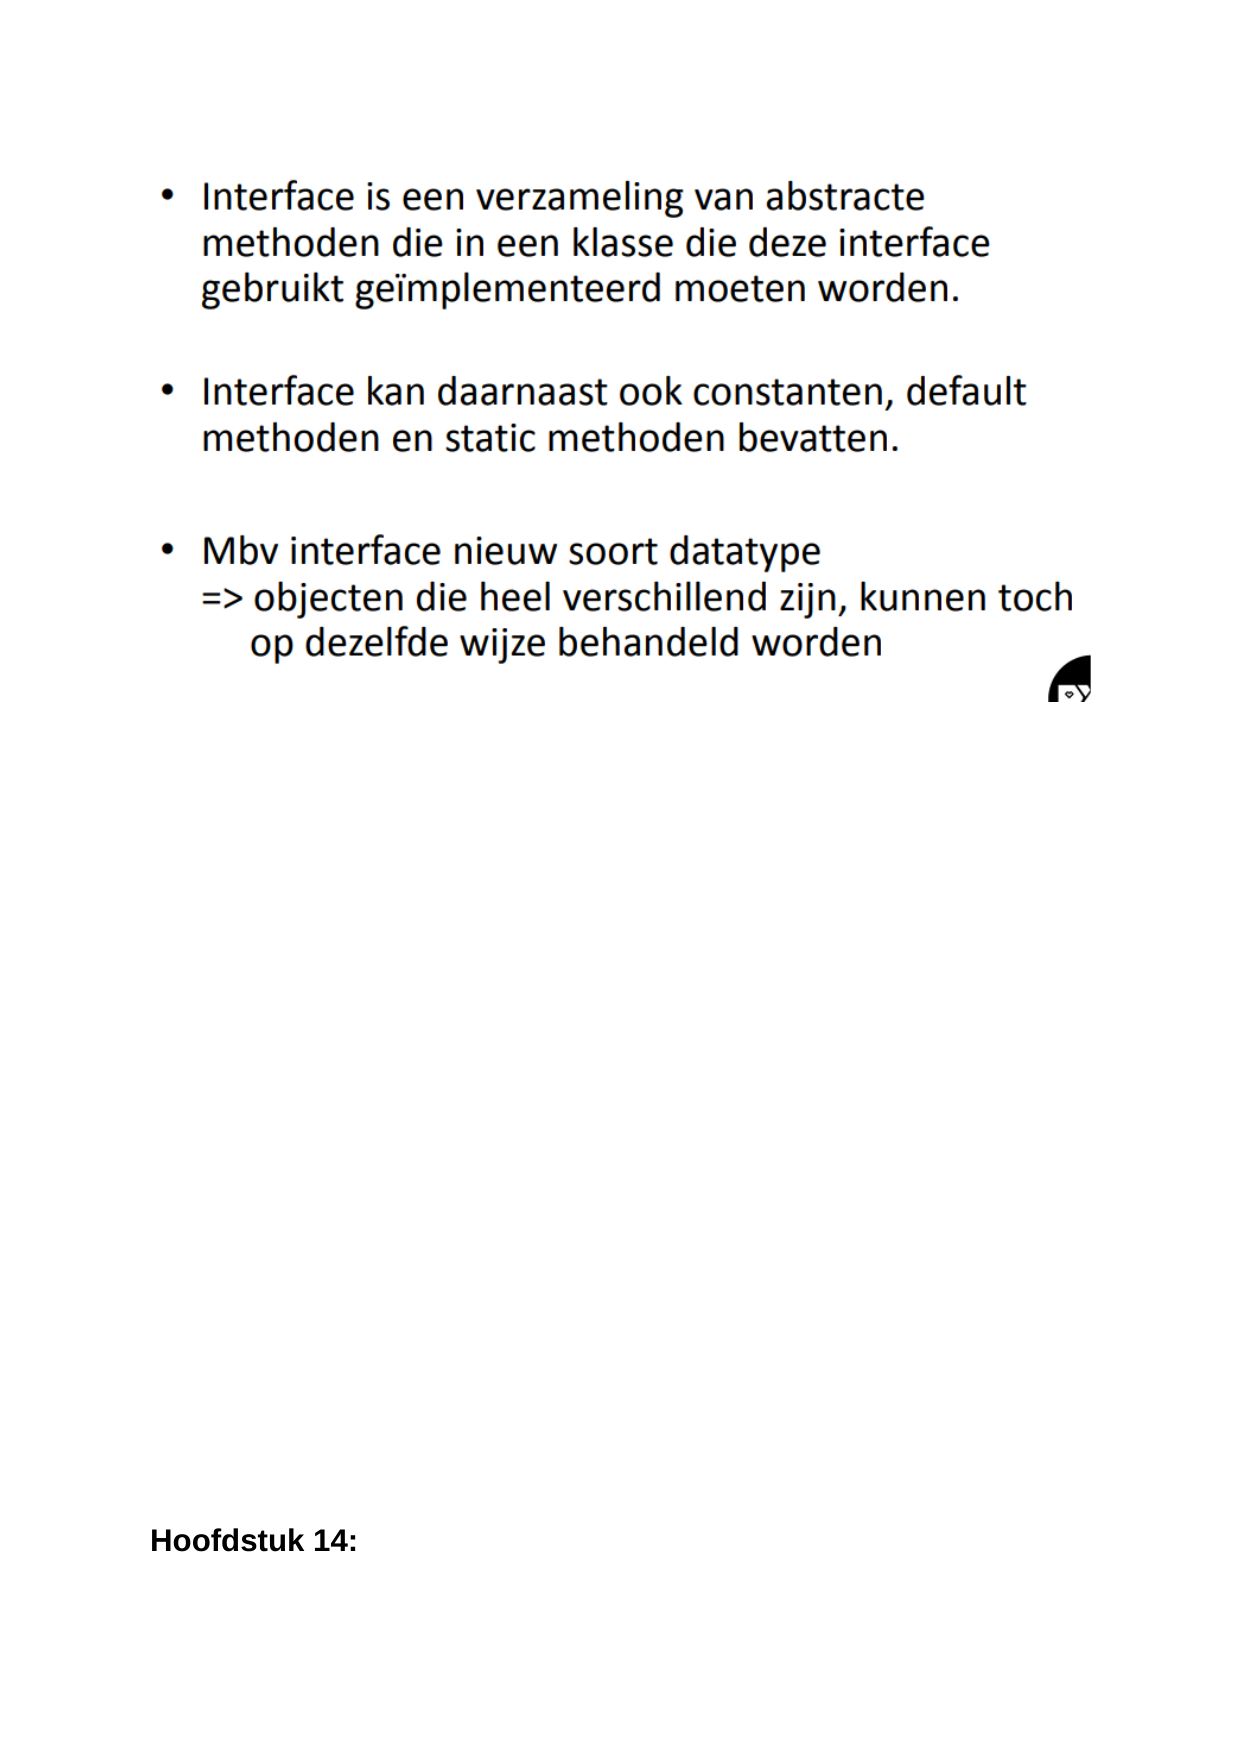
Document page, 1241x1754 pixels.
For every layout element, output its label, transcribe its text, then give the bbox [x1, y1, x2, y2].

text Hoofdstuk 14: [150, 1522, 1090, 1557]
picture [150, 150, 1091, 702]
